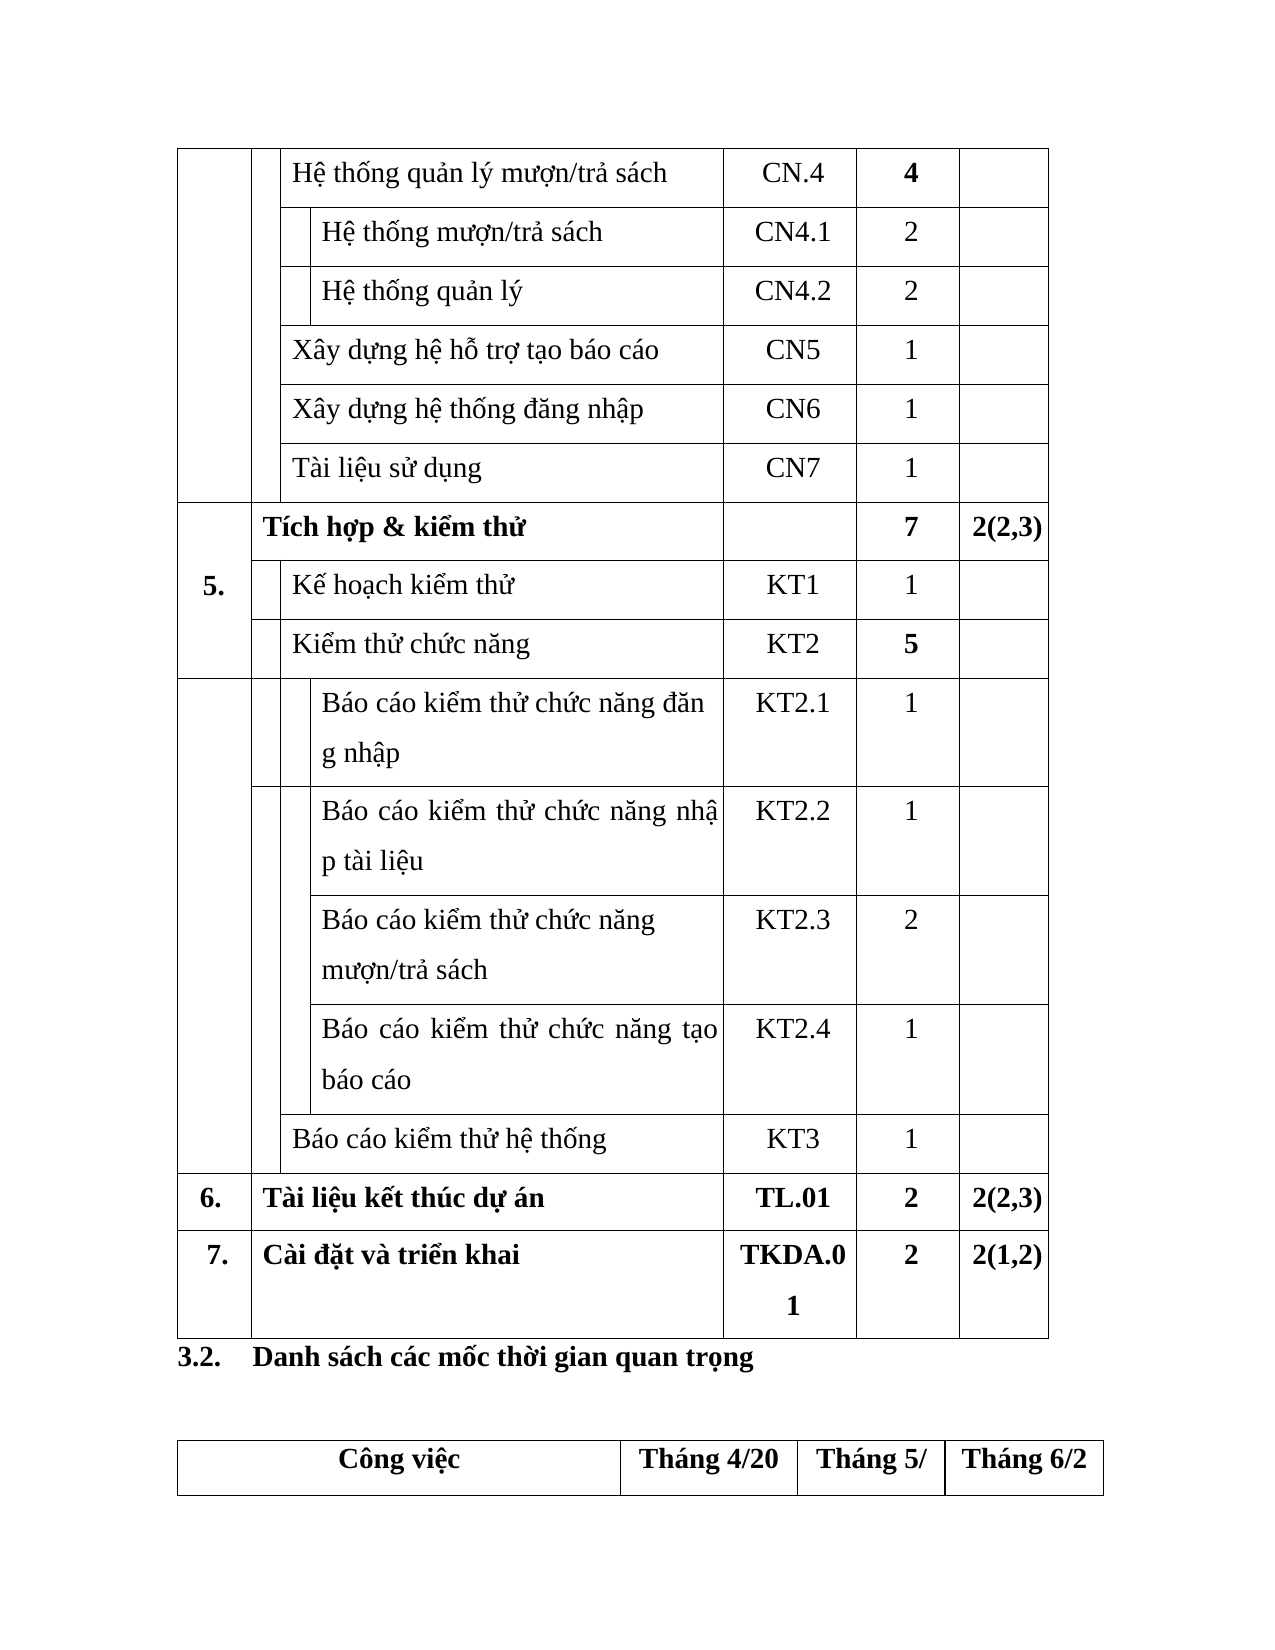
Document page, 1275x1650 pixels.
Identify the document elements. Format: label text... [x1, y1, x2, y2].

table_cell [281, 679, 310, 786]
table_cell 1 [857, 679, 959, 786]
table_cell [960, 208, 1048, 266]
table_cell Báo cáo kiểm thử chức năng mượn/trả sách [311, 896, 723, 1004]
table_cell [252, 561, 280, 619]
table_header Tháng 5/2022 [798, 1441, 944, 1495]
table_cell 2 [857, 1231, 959, 1338]
table_cell Báo cáo kiểm thử chức năng đăng nhập [311, 679, 723, 786]
table_cell KT2.3 [724, 896, 856, 1004]
table_cell 1 [857, 385, 959, 443]
table_cell KT2.2 [724, 787, 856, 895]
table_cell TL.01 [724, 1174, 856, 1230]
table_cell [960, 385, 1048, 443]
table_cell [281, 208, 310, 266]
table_cell [960, 326, 1048, 384]
table_cell CN4.2 [724, 267, 856, 325]
table_cell [960, 561, 1048, 619]
table_cell 2 [857, 1174, 959, 1230]
table_cell 2 [857, 267, 959, 325]
table_cell Tài liệu kết thúc dự án [252, 1174, 723, 1230]
table_cell Hệ thống mượn/trả sách [311, 208, 723, 266]
table_cell 1 [857, 787, 959, 895]
table_header Công việc [178, 1441, 620, 1495]
table_cell 2(2,3) [960, 503, 1048, 559]
table_cell 5. [178, 503, 251, 678]
table_cell 2(1,2) [960, 1231, 1048, 1338]
table_cell Kiểm thử chức năng [281, 620, 723, 678]
table_cell Kế hoạch kiểm thử [281, 561, 723, 619]
table_cell Hệ thống quản lý [311, 267, 723, 325]
table_cell 5 [857, 620, 959, 678]
table_cell [960, 787, 1048, 895]
table_header Tháng 4/2022 [621, 1441, 797, 1495]
table_cell KT2 [724, 620, 856, 678]
table_cell [724, 503, 856, 559]
table_cell 6. [178, 1174, 251, 1230]
table_cell [252, 679, 280, 786]
table_cell 7 [857, 503, 959, 559]
table_cell CN5 [724, 326, 856, 384]
table_cell [281, 787, 310, 1114]
table_cell [960, 1005, 1048, 1114]
table_cell [960, 620, 1048, 678]
table_cell CN7 [724, 444, 856, 502]
table_cell [960, 267, 1048, 325]
table_cell Báo cáo kiểm thử hệ thống [281, 1115, 723, 1173]
table_cell [960, 149, 1048, 207]
table_cell Cài đặt và triển khai [252, 1231, 723, 1338]
table_cell KT3 [724, 1115, 856, 1173]
table_cell Xây dựng hệ hỗ trợ tạo báo cáo [281, 326, 723, 384]
table_cell Báo cáo kiểm thử chức năng tạo báo cáo [311, 1005, 723, 1114]
table_cell 1 [857, 1115, 959, 1173]
table_cell [252, 787, 280, 1173]
table_cell KT1 [724, 561, 856, 619]
table_cell 7. [178, 1231, 251, 1338]
table_cell [960, 679, 1048, 786]
table_cell 1 [857, 326, 959, 384]
table_header Tháng 6/2022 [946, 1441, 1103, 1495]
table_cell 2 [857, 896, 959, 1004]
table_cell CN6 [724, 385, 856, 443]
table_cell 4 [857, 149, 959, 207]
table_cell CN.4 [724, 149, 856, 207]
table_cell Tích hợp & kiểm thử [252, 503, 723, 559]
table_cell 2 [857, 208, 959, 266]
table_cell 1 [857, 1005, 959, 1114]
table_cell 2(2,3) [960, 1174, 1048, 1230]
table_cell [281, 267, 310, 325]
table_cell KT2.4 [724, 1005, 856, 1114]
table_cell Xây dựng hệ thống đăng nhập [281, 385, 723, 443]
table_cell 1 [857, 444, 959, 502]
table_cell [960, 896, 1048, 1004]
table_cell CN4.1 [724, 208, 856, 266]
subtitle Danh sách các mốc thời gian quan trọng [177, 1339, 1157, 1373]
table_cell 1 [857, 561, 959, 619]
table_cell TKDA.01 [724, 1231, 856, 1338]
table_cell Hệ thống quản lý mượn/trả sách [281, 149, 723, 207]
table_cell [178, 679, 251, 1173]
table_cell Báo cáo kiểm thử chức năng nhập tài liệu [311, 787, 723, 895]
table_cell [960, 1115, 1048, 1173]
table_cell Tài liệu sử dụng [281, 444, 723, 502]
table_cell [252, 620, 280, 678]
table_cell [960, 444, 1048, 502]
table_cell KT2.1 [724, 679, 856, 786]
